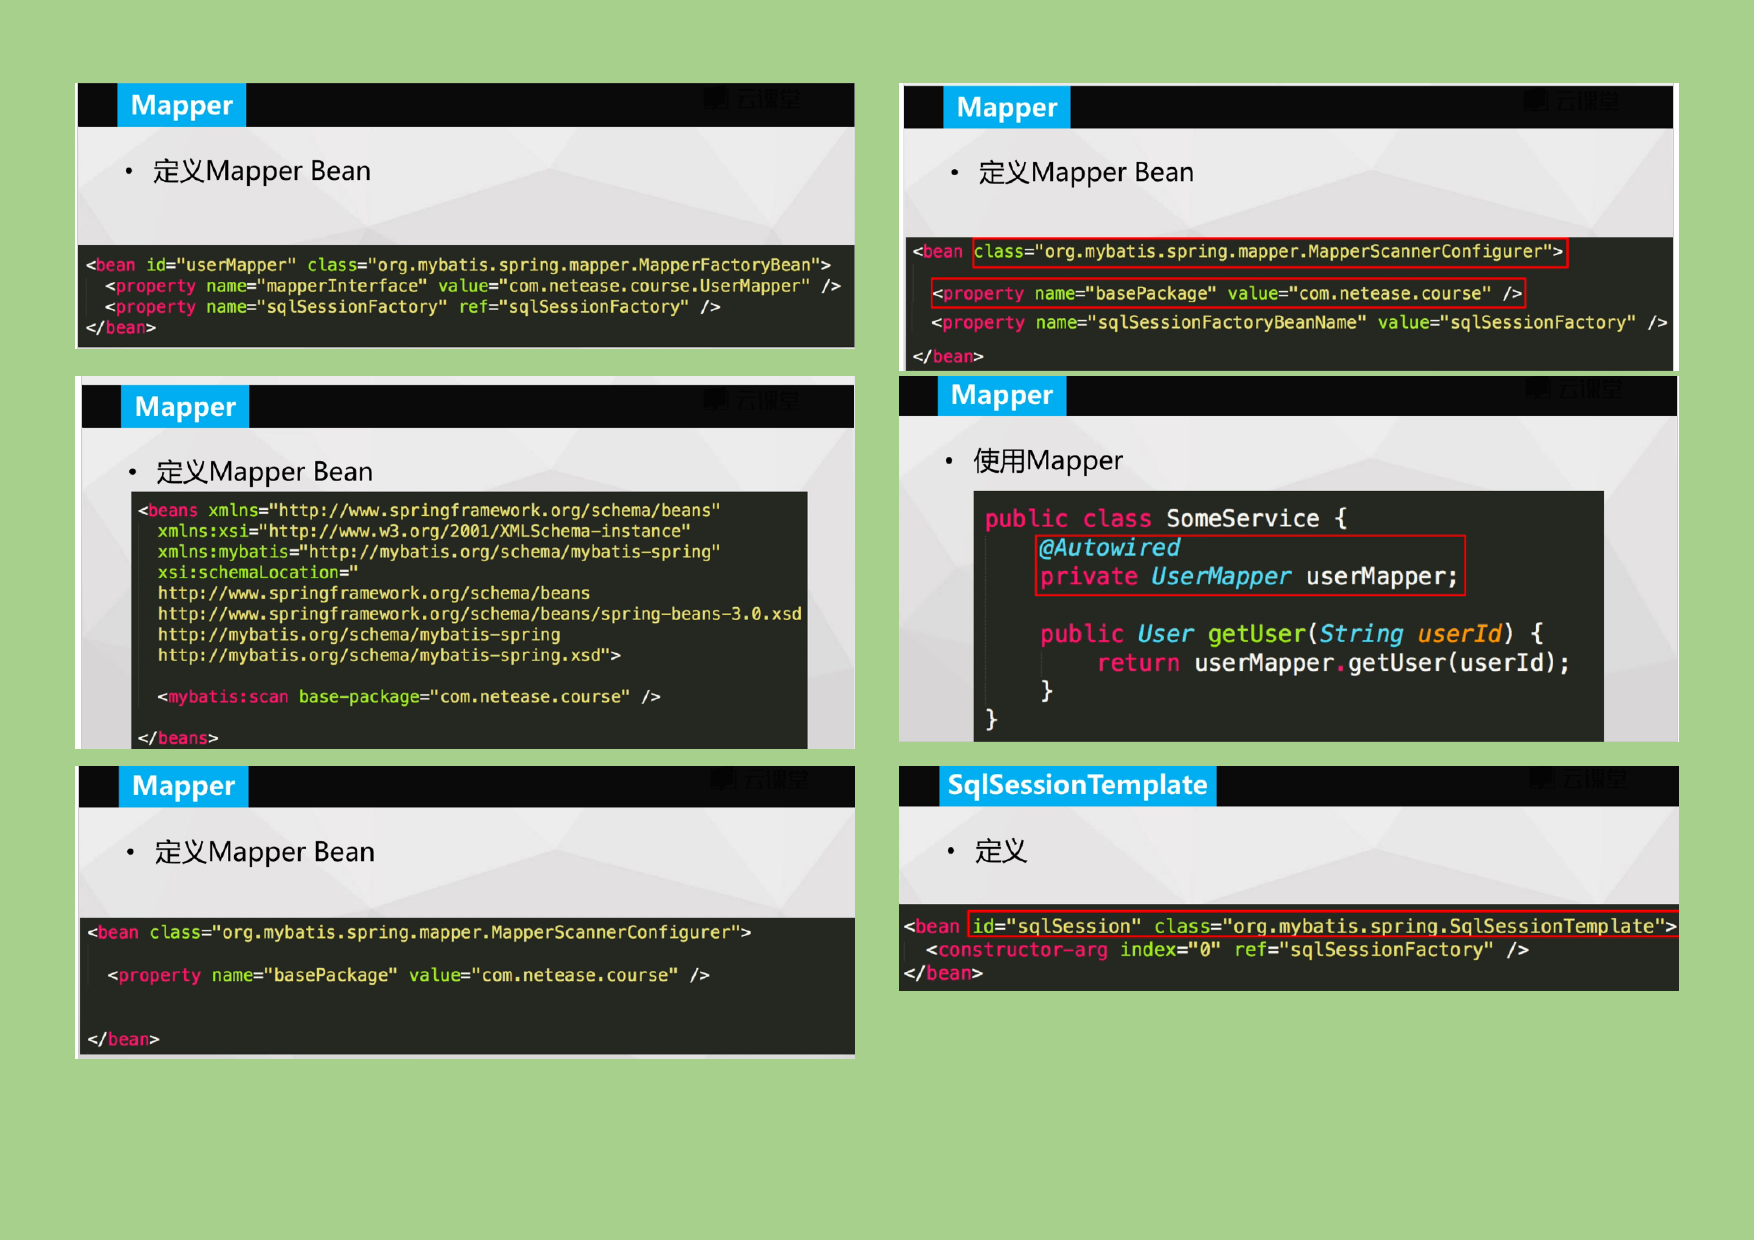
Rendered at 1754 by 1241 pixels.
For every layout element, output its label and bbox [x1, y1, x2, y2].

picture [899, 766, 1679, 991]
picture [133, 95, 155, 114]
picture [995, 390, 1008, 410]
picture [949, 775, 962, 794]
picture [1021, 780, 1031, 794]
picture [191, 101, 220, 121]
picture [75, 83, 855, 349]
picture [224, 101, 233, 114]
picture [75, 376, 855, 749]
picture [1144, 780, 1158, 800]
picture [1006, 780, 1019, 794]
picture [1034, 780, 1044, 794]
picture [226, 781, 235, 794]
picture [1118, 780, 1139, 793]
picture [1073, 780, 1085, 793]
picture [1047, 780, 1051, 793]
picture [1161, 774, 1165, 793]
picture [160, 781, 172, 795]
picture [158, 101, 170, 114]
picture [990, 775, 1003, 794]
picture [1194, 780, 1206, 794]
picture [1102, 780, 1115, 794]
picture [899, 376, 1679, 742]
picture [1088, 775, 1103, 793]
picture [1168, 780, 1180, 794]
picture [134, 776, 156, 794]
picture [174, 101, 188, 121]
picture [953, 385, 975, 403]
picture [1012, 390, 1041, 410]
picture [899, 83, 1679, 371]
picture [983, 774, 987, 793]
picture [979, 390, 990, 404]
picture [193, 781, 223, 802]
picture [965, 780, 979, 800]
picture [1183, 776, 1192, 794]
picture [176, 781, 190, 801]
picture [1055, 780, 1068, 794]
picture [75, 766, 855, 1059]
picture [1044, 390, 1053, 403]
